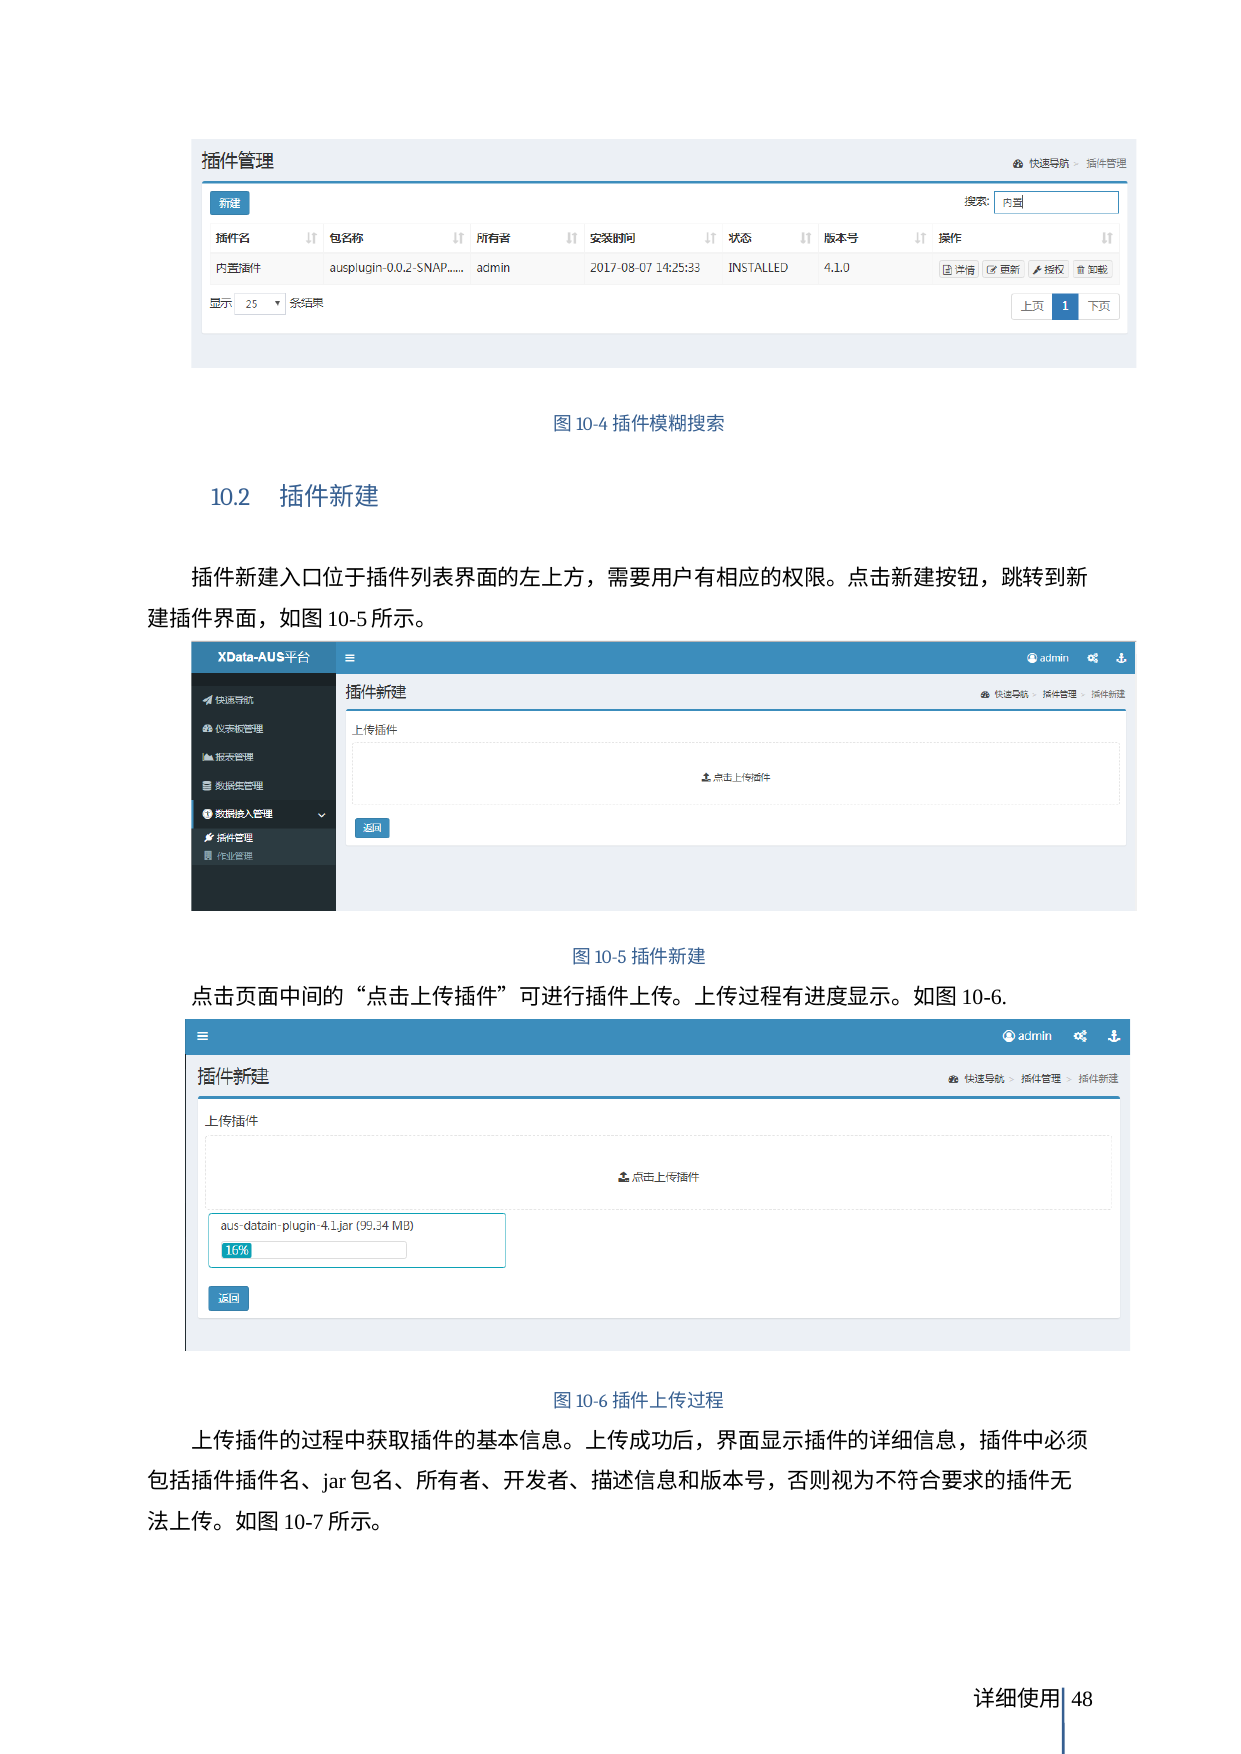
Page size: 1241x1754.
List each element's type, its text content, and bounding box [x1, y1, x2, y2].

picture [191, 139, 1137, 368]
text 图 10-6 插件上传过程 [148, 1383, 1092, 1415]
text 插件新建入口位于插件列表界面的左上方，需要用户有相应的权限。点击新建按钮，跳转到新建插件界面，如图10-5所示。 [148, 560, 1092, 633]
subtitle 插件新建 [161, 462, 1092, 527]
text 图 10-4 插件模糊搜索 [148, 406, 1092, 438]
picture [185, 1019, 1130, 1351]
text 上传插件的过程中获取插件的基本信息。上传成功后，界面显示插件的详细信息，插件中必须包括插件插件名、jar包名、所有者、开发者、描述信息和版本号，否则视为不符合要求的插件无法上传。如图10-7所示。 [148, 1422, 1092, 1536]
picture [191, 640, 1137, 911]
text 图 10-5 插件新建 [148, 939, 1092, 972]
text 点击页面中间的“点击上传插件”可进行插件上传。上传过程有进度显示。如图10-6. [148, 979, 1092, 1011]
